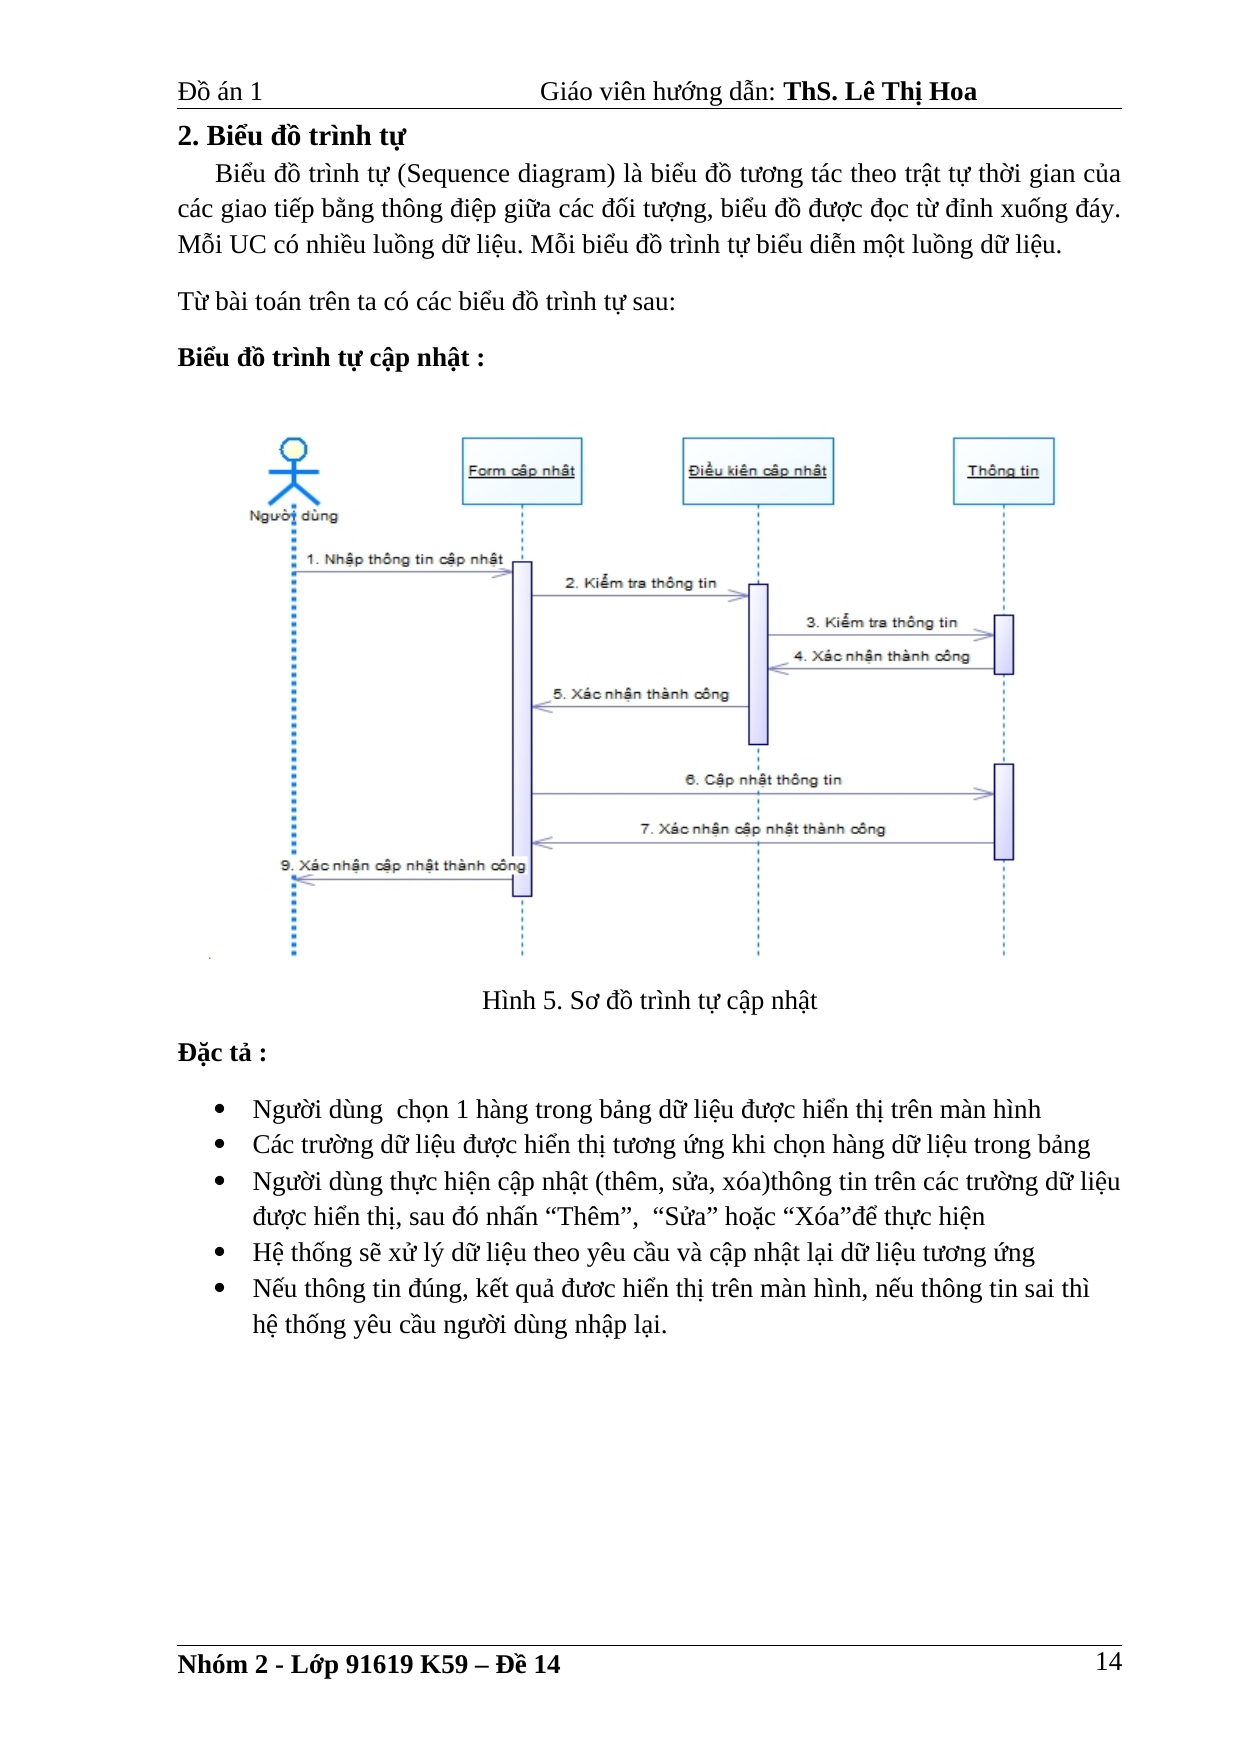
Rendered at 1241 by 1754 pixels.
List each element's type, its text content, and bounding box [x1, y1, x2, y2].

text Hình 5. Sơ đồ trình tự cập nhật [177, 984, 1122, 1015]
subtitle 2. Biểu đồ trình tự [177, 118, 1122, 152]
list Hệ thống sẽ xử lý dữ liệu theo yêu cầu và cập nhật lại dữ liệu tương ứng [215, 1236, 1122, 1267]
text Biểu đồ trình tự cập nhật : [177, 341, 1122, 372]
text Biểu đồ trình tự (Sequence diagram) là biểu đồ tương tác theo trật tự thời gian của các giao tiếp bằng thông điệp giữa các đối tượng, biểu đồ được đọc từ đỉnh xuống đáy. Mỗi UC có nhiều luồng dữ liệu. Mỗi biểu đồ trình tự biểu diễn một luồng dữ liệu. [177, 157, 1122, 259]
list Các trường dữ liệu được hiển thị tương ứng khi chọn hàng dữ liệu trong bảng [215, 1129, 1122, 1160]
list Nếu thông tin đúng, kết quả đươc hiển thị trên màn hình, nếu thông tin sai thì hệ thống yêu cầu người dùng nhập lại. [215, 1272, 1122, 1339]
text Đặc tả : [177, 1036, 1122, 1067]
list Người dùng thực hiện cập nhật (thêm, sửa, xóa)thông tin trên các trường dữ liệu được hiển thị, sau đó nhấn “Thêm”, “Sửa” hoặc “Xóa”để thực hiện [215, 1164, 1122, 1232]
text Từ bài toán trên ta có các biểu đồ trình tự sau: [177, 285, 1122, 316]
list Người dùng chọn 1 hàng trong bảng dữ liệu được hiển thị trên màn hình [215, 1093, 1122, 1124]
picture [209, 397, 1091, 959]
